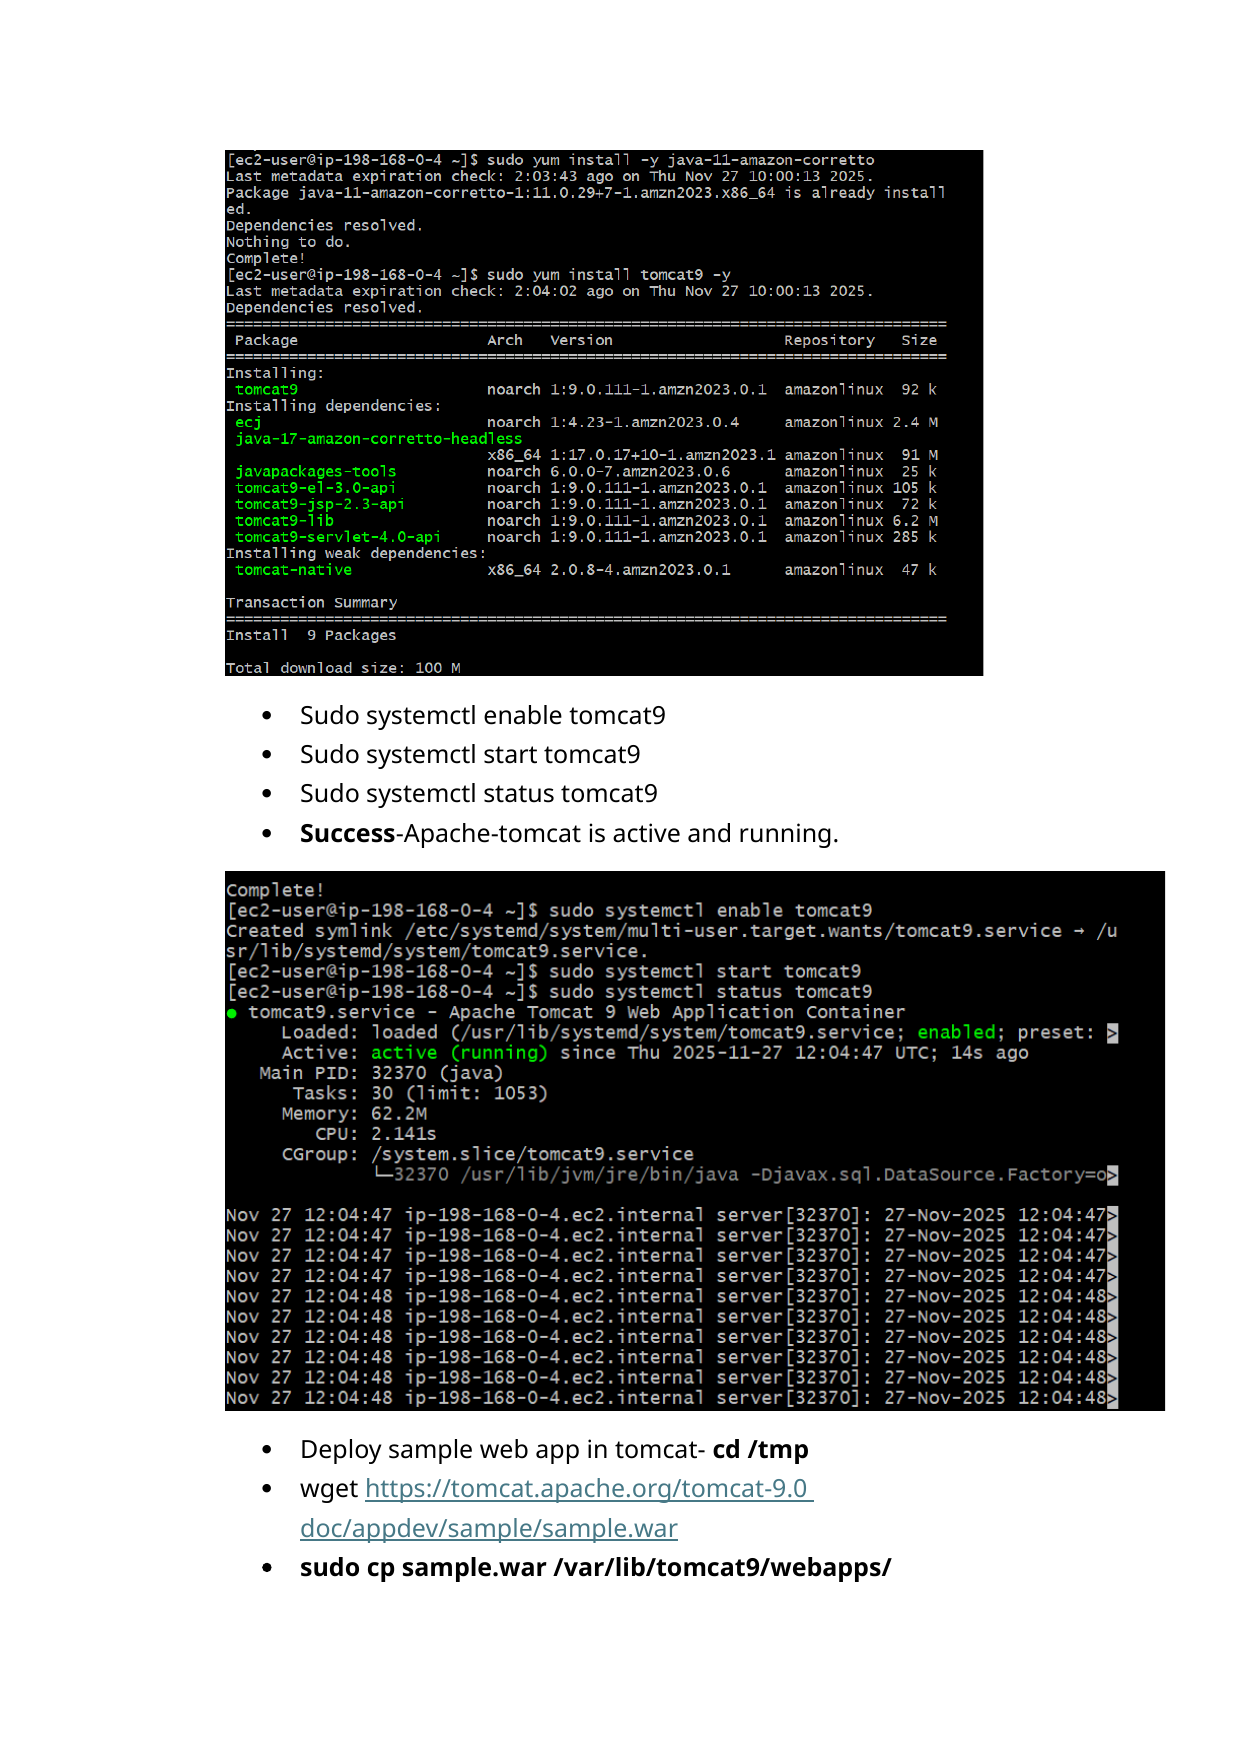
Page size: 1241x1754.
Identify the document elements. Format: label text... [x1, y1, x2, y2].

list wget https://tomcat.apache.org/tomcat-9.0 doc/appdev/sample/sample.war [262, 1471, 1090, 1544]
list sudo cp sample.war /var/lib/tomcat9/webapps/ [262, 1549, 1090, 1583]
list Deploy sample web app in tomcat- cd /tmp [262, 1432, 1090, 1466]
list Sudo systemctl status tomcat9 [262, 776, 1090, 810]
list Sudo systemctl enable tomcat9 [262, 698, 1090, 732]
list Sudo systemctl start tomcat9 [262, 737, 1090, 771]
list Success-Apache-tomcat is active and running. [262, 815, 1090, 849]
picture [225, 871, 1166, 1411]
picture [225, 150, 984, 676]
